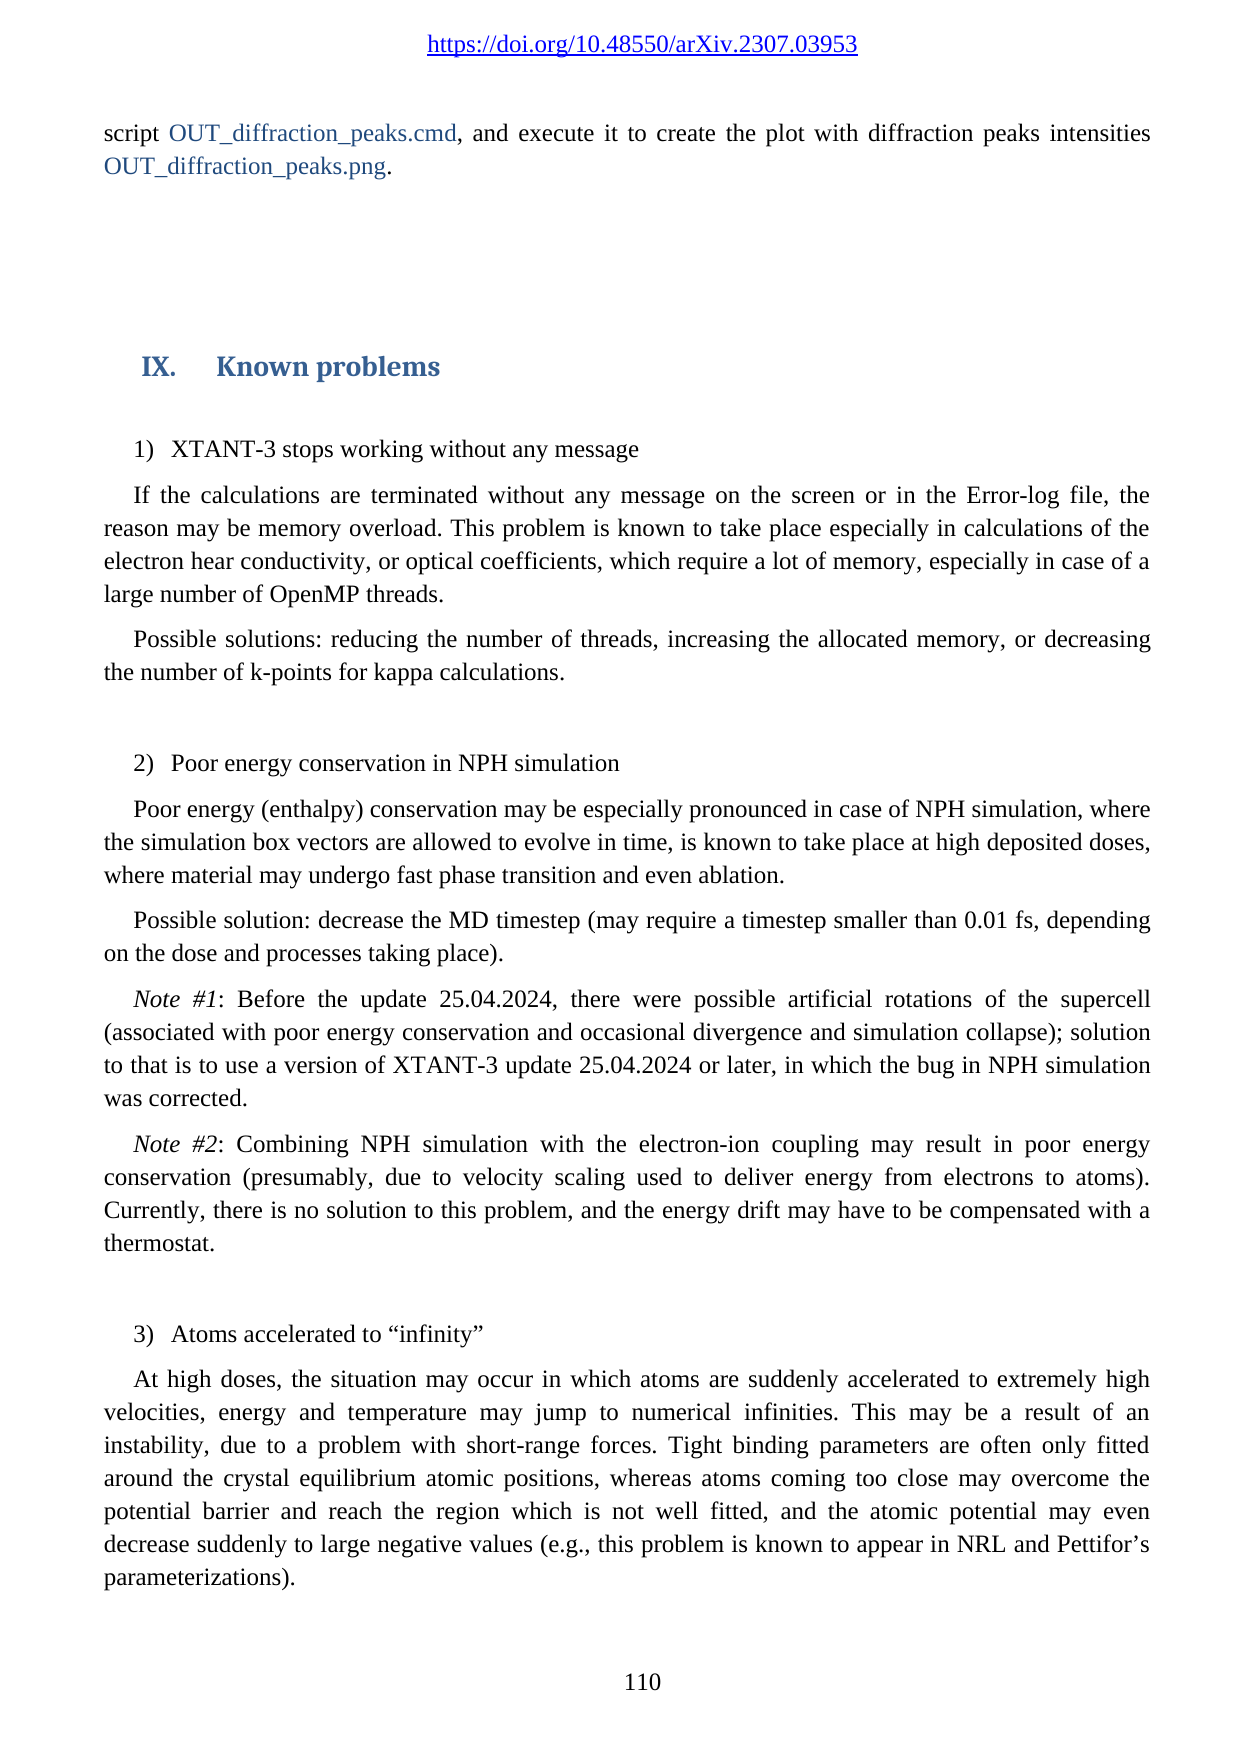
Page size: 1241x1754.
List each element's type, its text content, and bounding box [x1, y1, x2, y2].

text Poor energy (enthalpy) conservation may be especially pronounced in case of NPH simulation, where the simulation box vectors are allowed to evolve in time, is known to take place at high deposited doses, where material may undergo fast phase transition and even ablation. [103, 794, 1152, 889]
text At high doses, the situation may occur in which atoms are suddenly accelerated to extremely high velocities, energy and temperature may jump to numerical infinities. This may be a result of an instability, due to a problem with short-range forces. Tight binding parameters are often only fitted around the crystal equilibrium atomic positions, whereas atoms coming too close may overcome the potential barrier and reach the region which is not well fitted, and the atomic potential may even decrease suddenly to large negative values (e.g., this problem is known to appear in NRL and Pettifor’s parameterizations). [103, 1364, 1152, 1591]
text Note #1: Before the update 25.04.2024, there were possible artificial rotations of the supercell (associated with poor energy conservation and occasional divergence and simulation collapse); solution to that is to use a version of XTANT-3 update 25.04.2024 or later, in which the bug in NPH simulation was corrected. [103, 984, 1152, 1112]
text Possible solutions: reducing the number of threads, increasing the allocated memory, or decreasing the number of k-points for kappa calculations. [103, 624, 1152, 686]
list XTANT-3 stops working without any message [133, 434, 1152, 463]
list Poor energy conservation in NPH simulation [133, 748, 1152, 777]
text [103, 118, 1152, 180]
list Atoms accelerated to “infinity” [133, 1319, 1152, 1347]
text Possible solution: decrease the MD timestep (may require a timestep smaller than 0.01 fs, depending on the dose and processes taking place). [103, 906, 1152, 967]
text If the calculations are terminated without any message on the screen or in the Error-log file, the reason may be memory overload. This problem is known to take place especially in calculations of the electron hear conductivity, or optical coefficients, which require a lot of memory, especially in case of a large number of OpenMP threads. [103, 480, 1152, 608]
text Note #2: Combining NPH simulation with the electron-ion coupling may result in poor energy conservation (presumably, due to velocity scaling used to deliver energy from electrons to atoms). Currently, there is no solution to this problem, and the energy drift may have to be compensated with a thermostat. [103, 1129, 1152, 1256]
subtitle Known problems [141, 350, 1152, 384]
